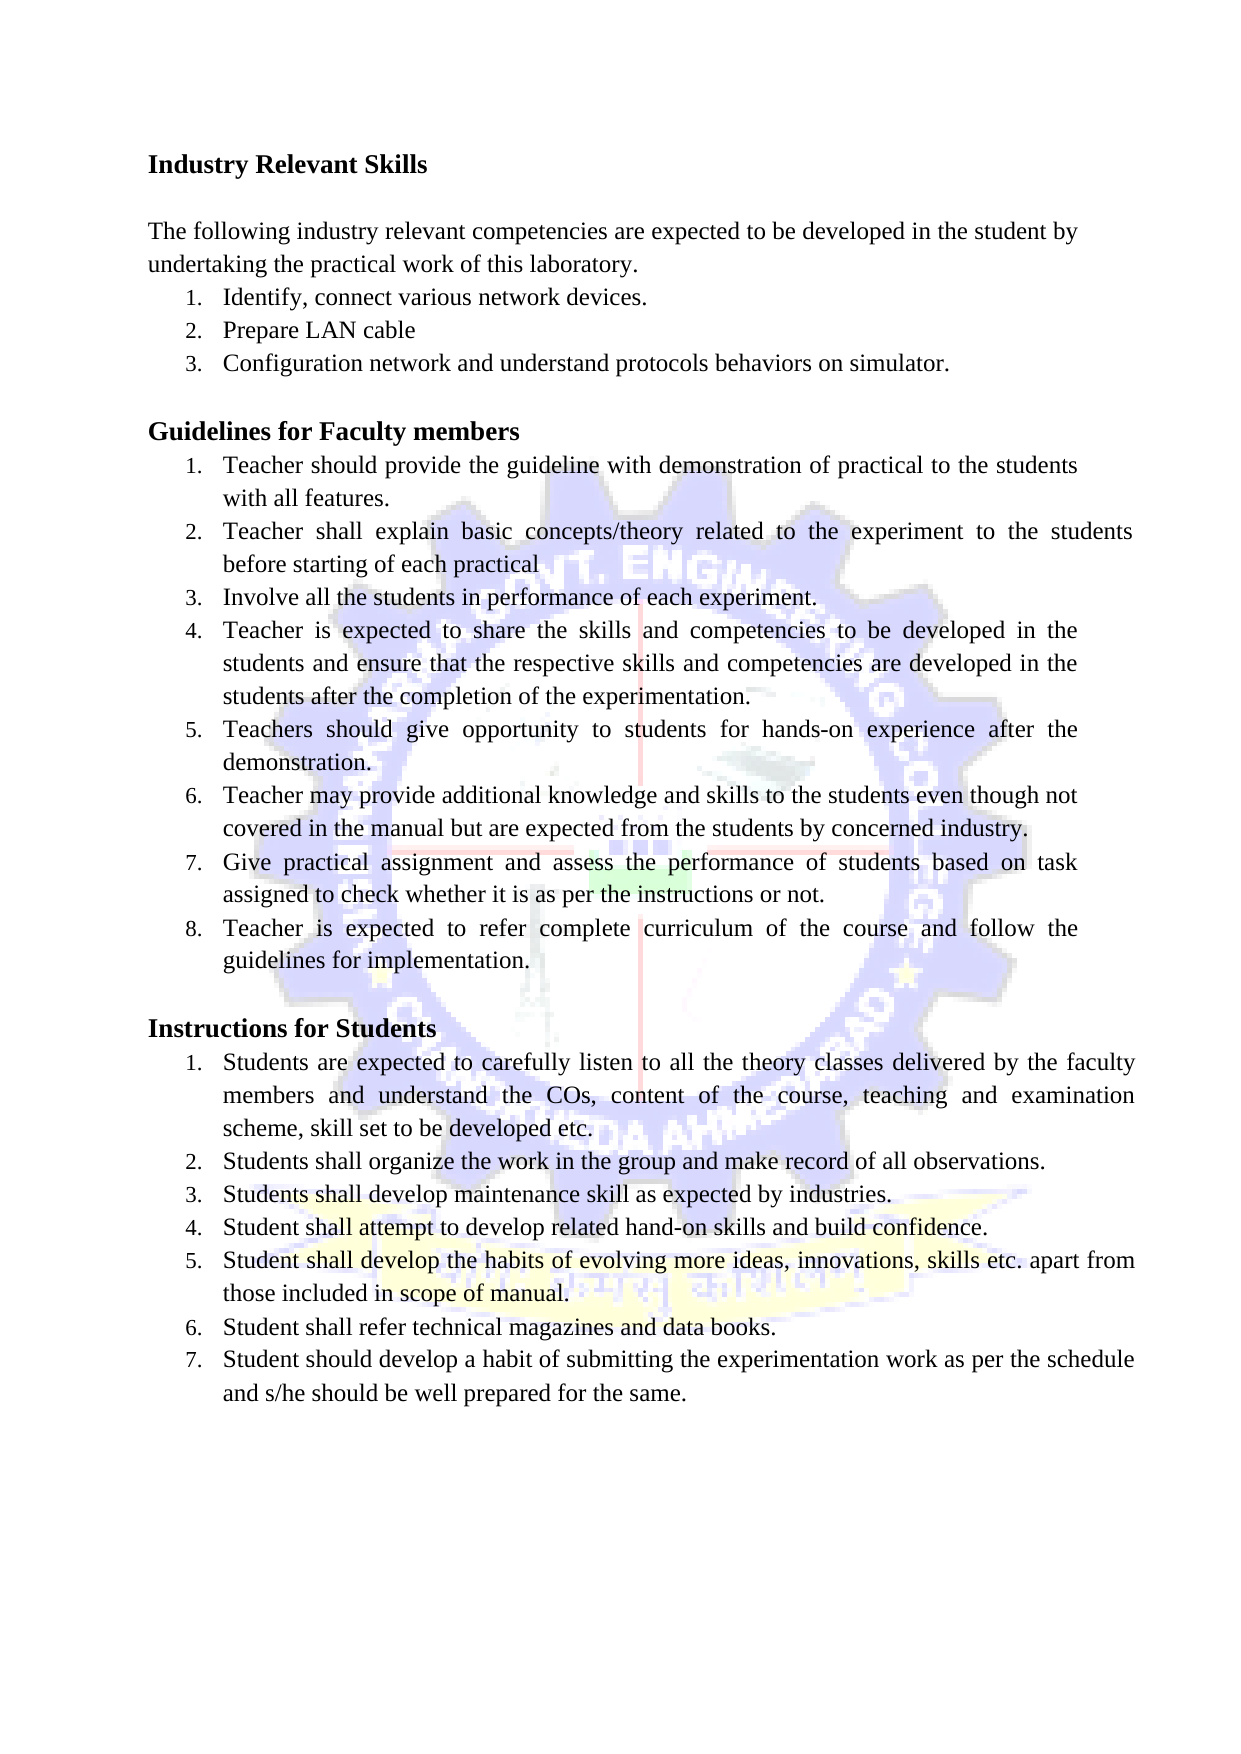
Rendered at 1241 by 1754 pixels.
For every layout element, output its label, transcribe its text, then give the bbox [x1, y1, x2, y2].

text Guidelines for Faculty members [148, 414, 1079, 446]
list Students shall organize the work in the group and make record of all observations. [185, 1146, 1136, 1175]
list Involve all the students in performance of each experiment. [185, 582, 1134, 611]
list Student should develop a habit of submitting the experimentation work as per the schedule and s/he should be well prepared for the same. [185, 1344, 1136, 1406]
list Students shall develop maintenance skill as expected by industries. [185, 1179, 1136, 1208]
list Prepare LAN cable [185, 316, 1079, 344]
list Teacher is expected to share the skills and competencies to be developed in the students and ensure that the respective skills and competencies are developed in the students after the completion of the experimentation. [185, 615, 1079, 710]
list Student shall refer technical magazines and data books. [185, 1312, 1136, 1340]
list Configuration network and understand protocols behaviors on simulator. [185, 348, 1079, 377]
text Instructions for Students [148, 1012, 1100, 1043]
text Industry Relevant Skills [148, 148, 1100, 179]
list Identify, connect various network devices. [185, 282, 1079, 311]
list Give practical assignment and assess the performance of students based on task assigned to check whether it is as per the instructions or not. [185, 847, 1079, 908]
list Student shall develop the habits of evolving more ideas, innovations, skills etc. apart from those included in scope of manual. [185, 1246, 1136, 1307]
list Teacher is expected to refer complete curriculum of the course and follow the guidelines for implementation. [185, 913, 1079, 974]
list Teacher may provide additional knowledge and skills to the students even though not covered in the manual but are expected from the students by concerned industry. [185, 781, 1079, 842]
list Teacher should provide the guideline with demonstration of practical to the students with all features. [185, 450, 1079, 512]
text The following industry relevant competencies are expected to be developed in the student by undertaking the practical work of this laboratory. [148, 216, 1079, 278]
list Student shall attempt to develop related hand-on skills and build confidence. [185, 1212, 1136, 1241]
list Students are expected to carefully listen to all the theory classes delivered by the faculty members and understand the COs, content of the course, teaching and examination scheme, skill set to be developed etc. [185, 1047, 1136, 1142]
list Teacher shall explain basic concepts/theory related to the experiment to the students before starting of each practical [185, 516, 1134, 578]
list Teachers should give opportunity to students for hands-on experience after the demonstration. [185, 714, 1079, 776]
